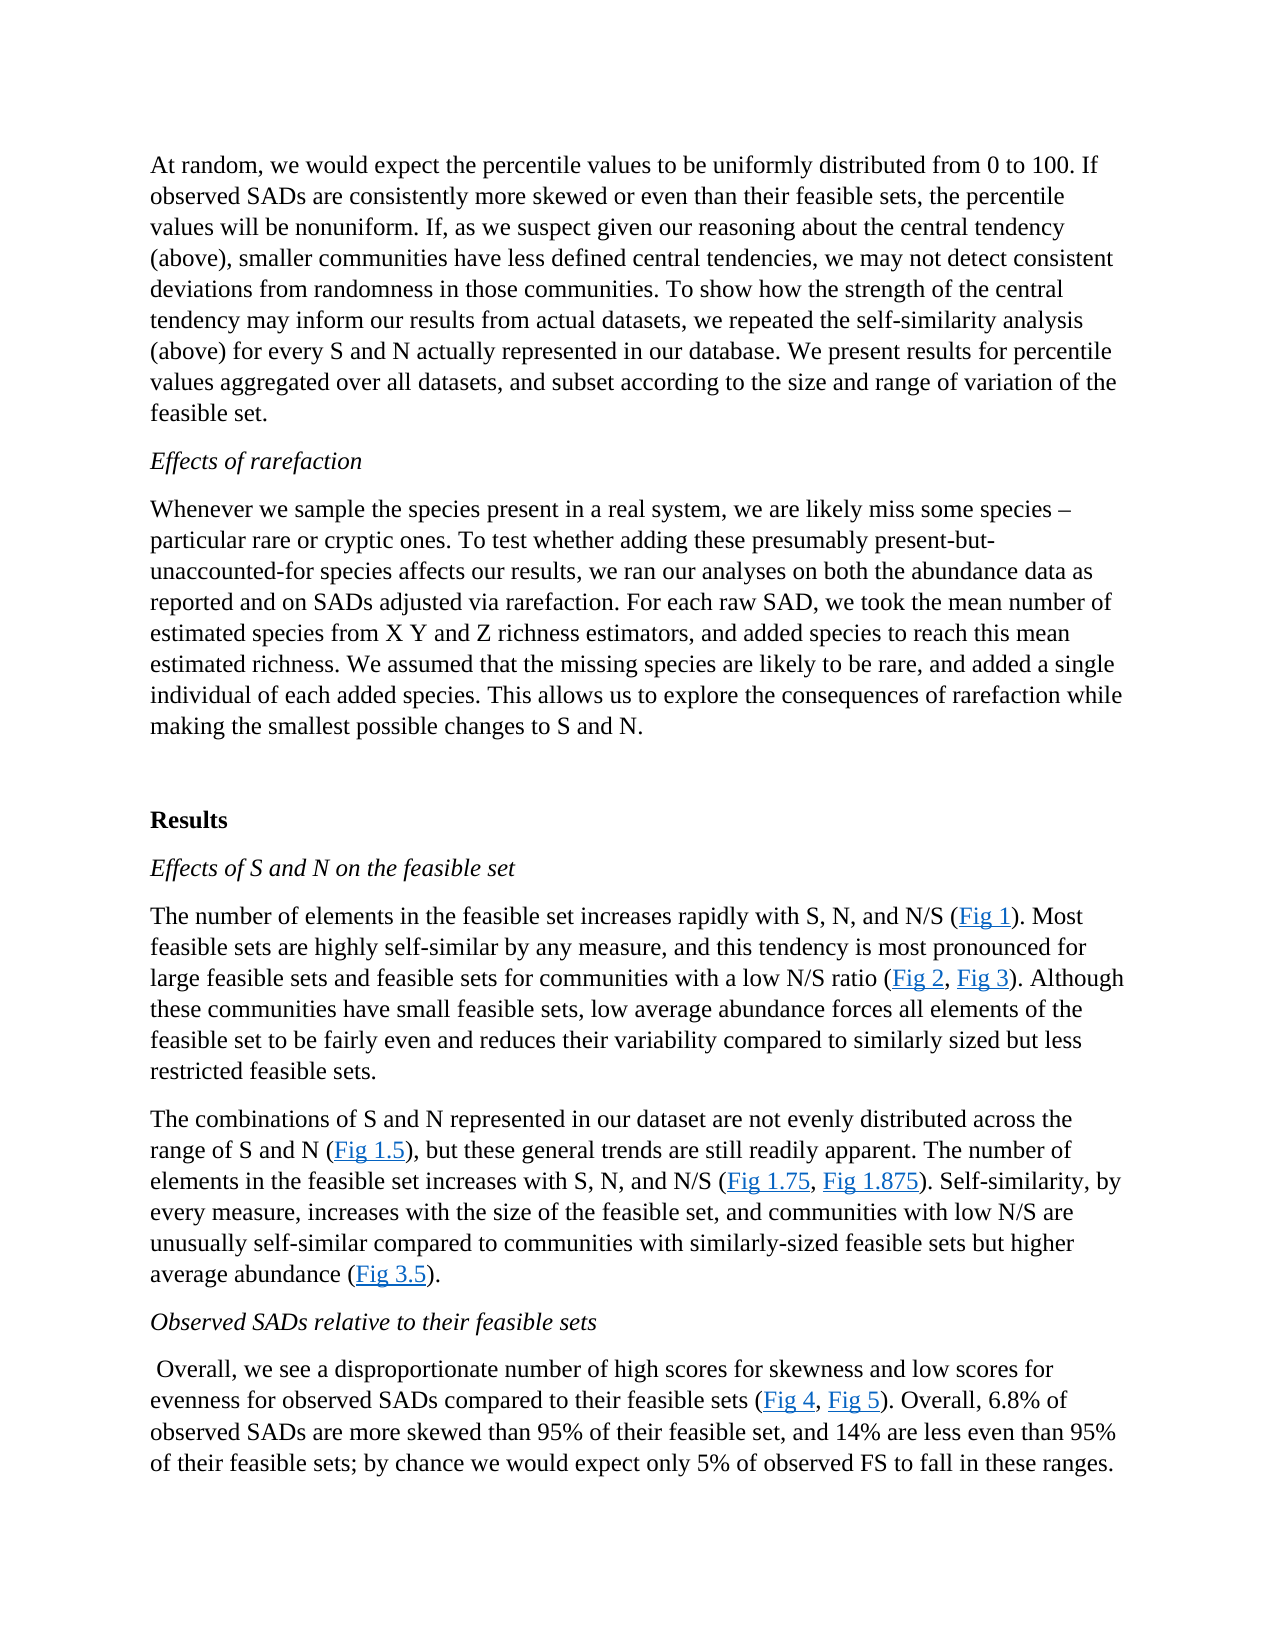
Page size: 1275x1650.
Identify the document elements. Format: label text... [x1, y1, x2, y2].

text Effects of S and N on the feasible set [150, 853, 1125, 882]
text Whenever we sample the species present in a real system, we are likely miss some species – particular rare or cryptic ones. To test whether adding these presumably present-but-unaccounted-for species affects our results, we ran our analyses on both the abundance data as reported and on SADs adjusted via rarefaction. For each raw SAD, we took the mean number of estimated species from X Y and Z richness estimators, and added species to reach this mean estimated richness. We assumed that the missing species are likely to be rare, and added a single individual of each added species. This allows us to explore the consequences of rarefaction while making the smallest possible changes to S and N. [150, 494, 1125, 740]
text Results [150, 806, 1125, 834]
text Effects of rarefaction [150, 446, 1125, 475]
text The number of elements in the feasible set increases rapidly with S, N, and N/S (Fig 1). Most feasible sets are highly self-similar by any measure, and this tendency is most pronounced for large feasible sets and feasible sets for communities with a low N/S ratio (Fig 2, Fig 3). Although these communities have small feasible sets, low average abundance forces all elements of the feasible set to be fairly even and reduces their variability compared to similarly sized but less restricted feasible sets. [150, 901, 1125, 1085]
text Observed SADs relative to their feasible sets [150, 1307, 1125, 1336]
text Overall, we see a disproportionate number of high scores for skewness and low scores for evenness for observed SADs compared to their feasible sets (Fig 4, Fig 5). Overall, 6.8% of observed SADs are more skewed than 95% of their feasible set, and 14% are less even than 95% of their feasible sets; by chance we would expect only 5% of observed FS to fall in these ranges. [150, 1354, 1125, 1476]
text At random, we would expect the percentile values to be uniformly distributed from 0 to 100. If observed SADs are consistently more skewed or even than their feasible sets, the percentile values will be nonuniform. If, as we suspect given our reasoning about the central tendency (above), smaller communities have less defined central tendencies, we may not detect consistent deviations from randomness in those communities. To show how the strength of the central tendency may inform our results from actual datasets, we repeated the self-similarity analysis (above) for every S and N actually represented in our database. We present results for percentile values aggregated over all datasets, and subset according to the size and range of variation of the feasible set. [150, 150, 1125, 427]
text The combinations of S and N represented in our dataset are not evenly distributed across the range of S and N (Fig 1.5), but these general trends are still readily apparent. The number of elements in the feasible set increases with S, N, and N/S (Fig 1.75, Fig 1.875). Self-similarity, by every measure, increases with the size of the feasible set, and communities with low N/S are unusually self-similar compared to communities with similarly-sized feasible sets but higher average abundance (Fig 3.5). [150, 1104, 1125, 1288]
